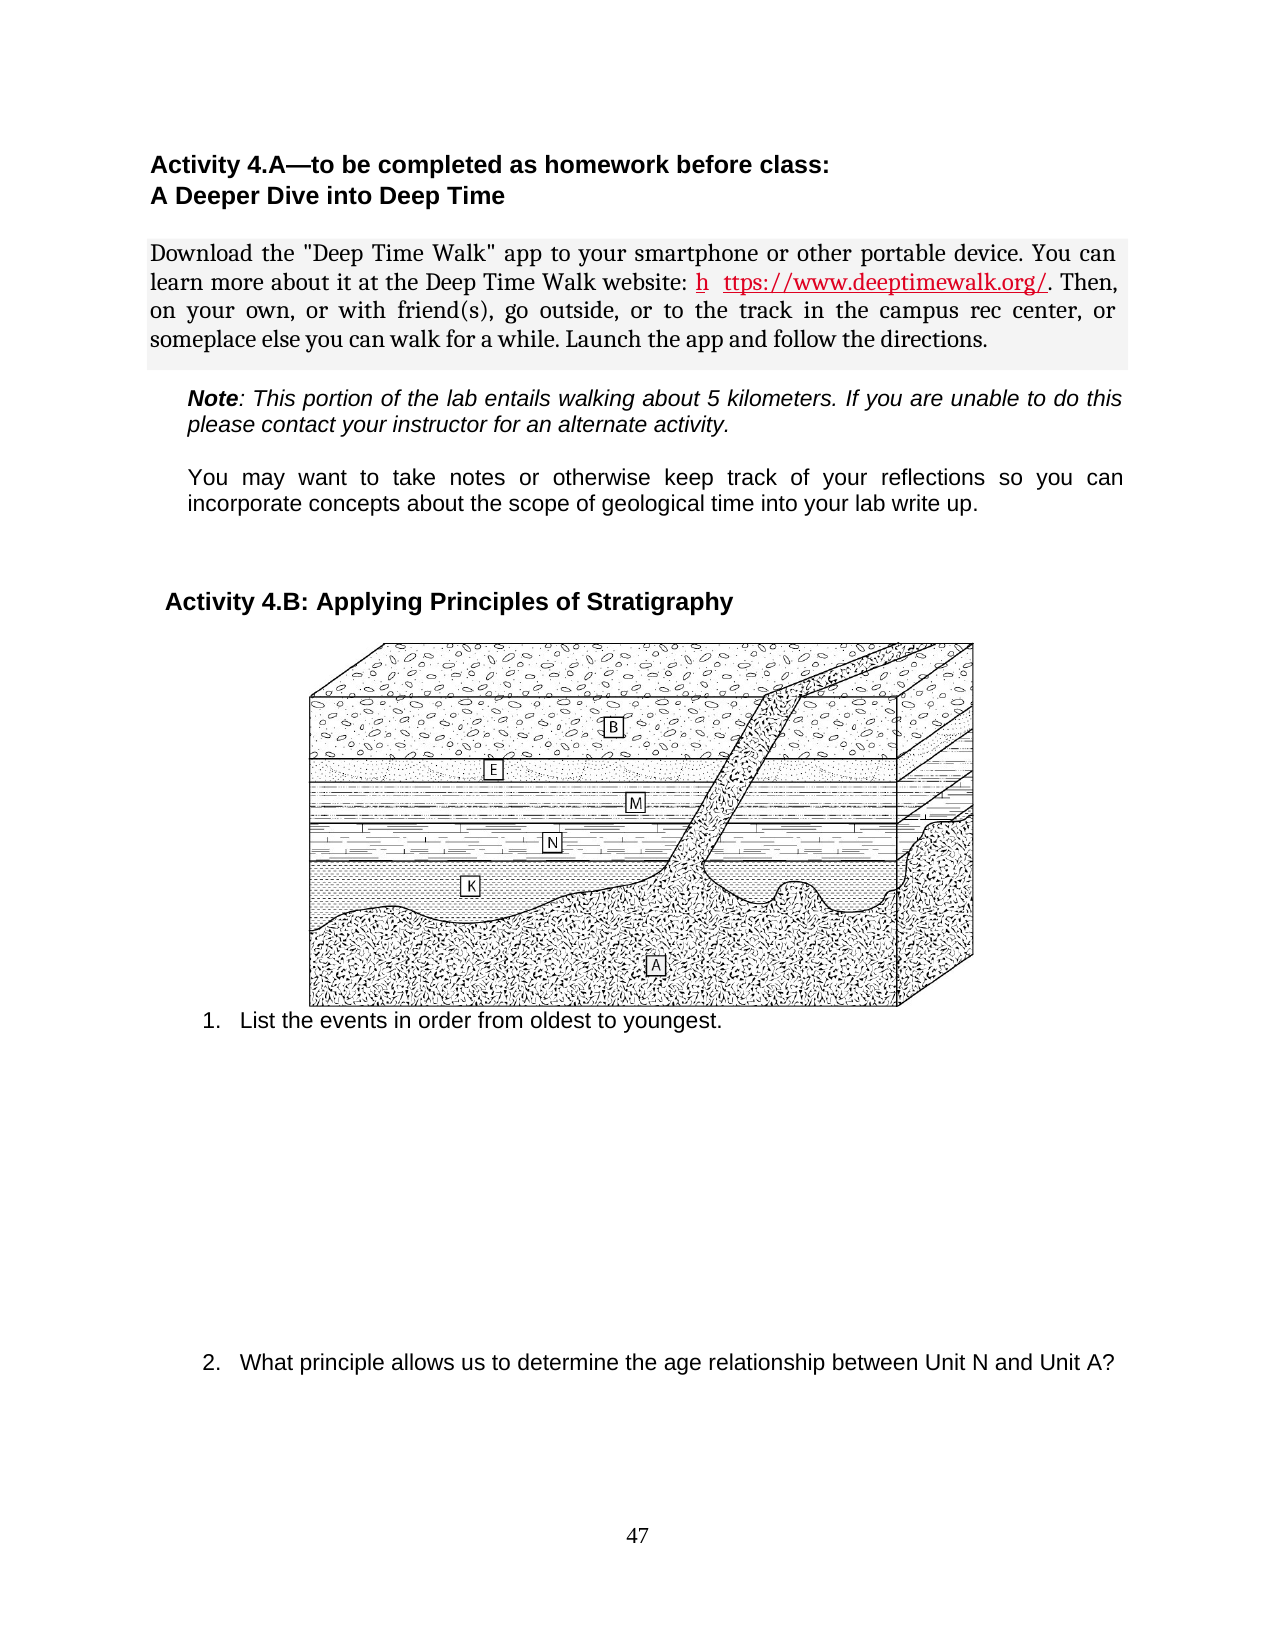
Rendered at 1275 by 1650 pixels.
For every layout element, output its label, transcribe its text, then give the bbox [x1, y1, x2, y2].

text A Deeper Dive into Deep Time [150, 181, 1105, 210]
list What principle allows us to determine the age relationship between Unit N and Unit A? [202, 1348, 1125, 1375]
text Note: This portion of the lab entails walking about 5 kilometers. If you are unable to do this please contact your instructor for an alternate activity. [187, 385, 1125, 437]
text Activity 4.B: Applying Principles of Stratigraphy [164, 587, 1125, 616]
text You may want to take notes or otherwise keep track of your reflections so you can incorporate concepts about the scope of geological time into your lab write up. [187, 464, 1125, 517]
text Activity 4.A—to be completed as homework before class: [150, 150, 1105, 179]
picture [308, 642, 974, 1007]
